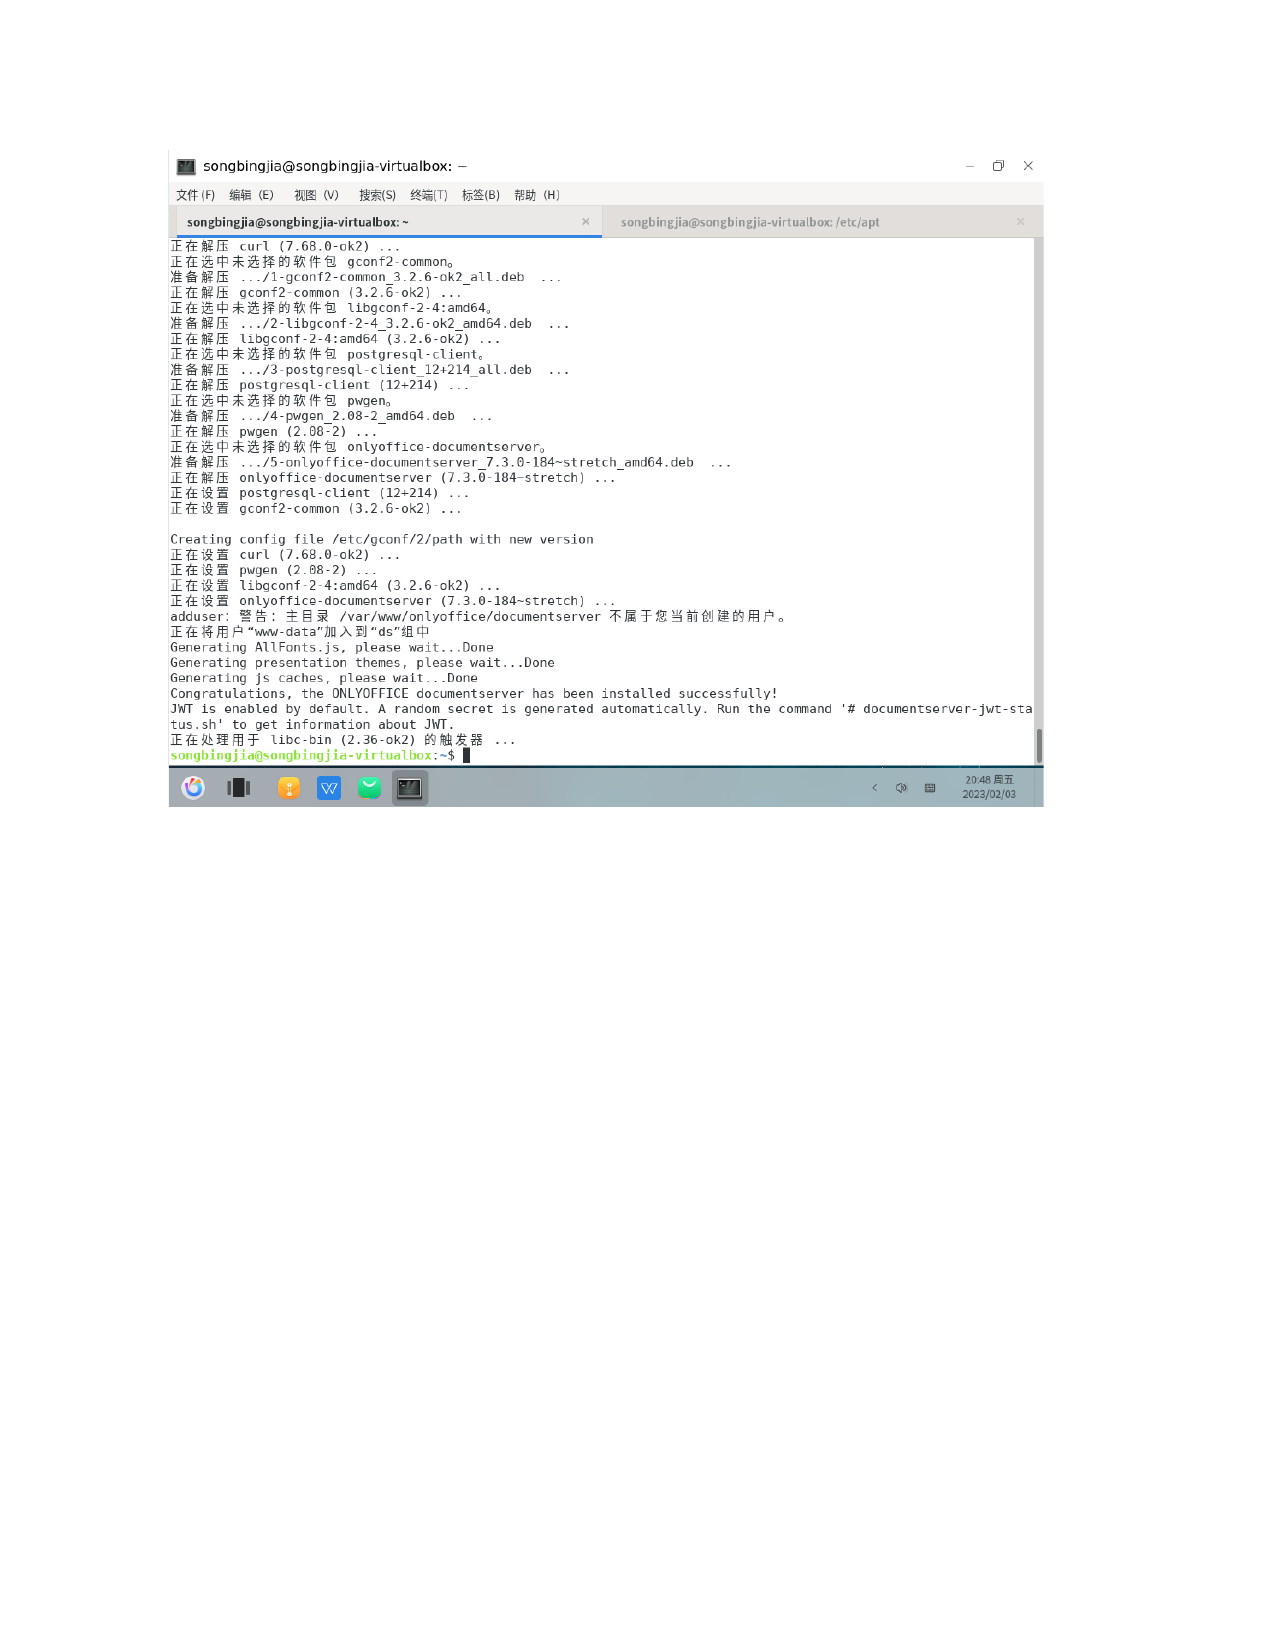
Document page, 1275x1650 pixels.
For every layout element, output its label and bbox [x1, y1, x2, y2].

picture [168, 150, 1044, 807]
